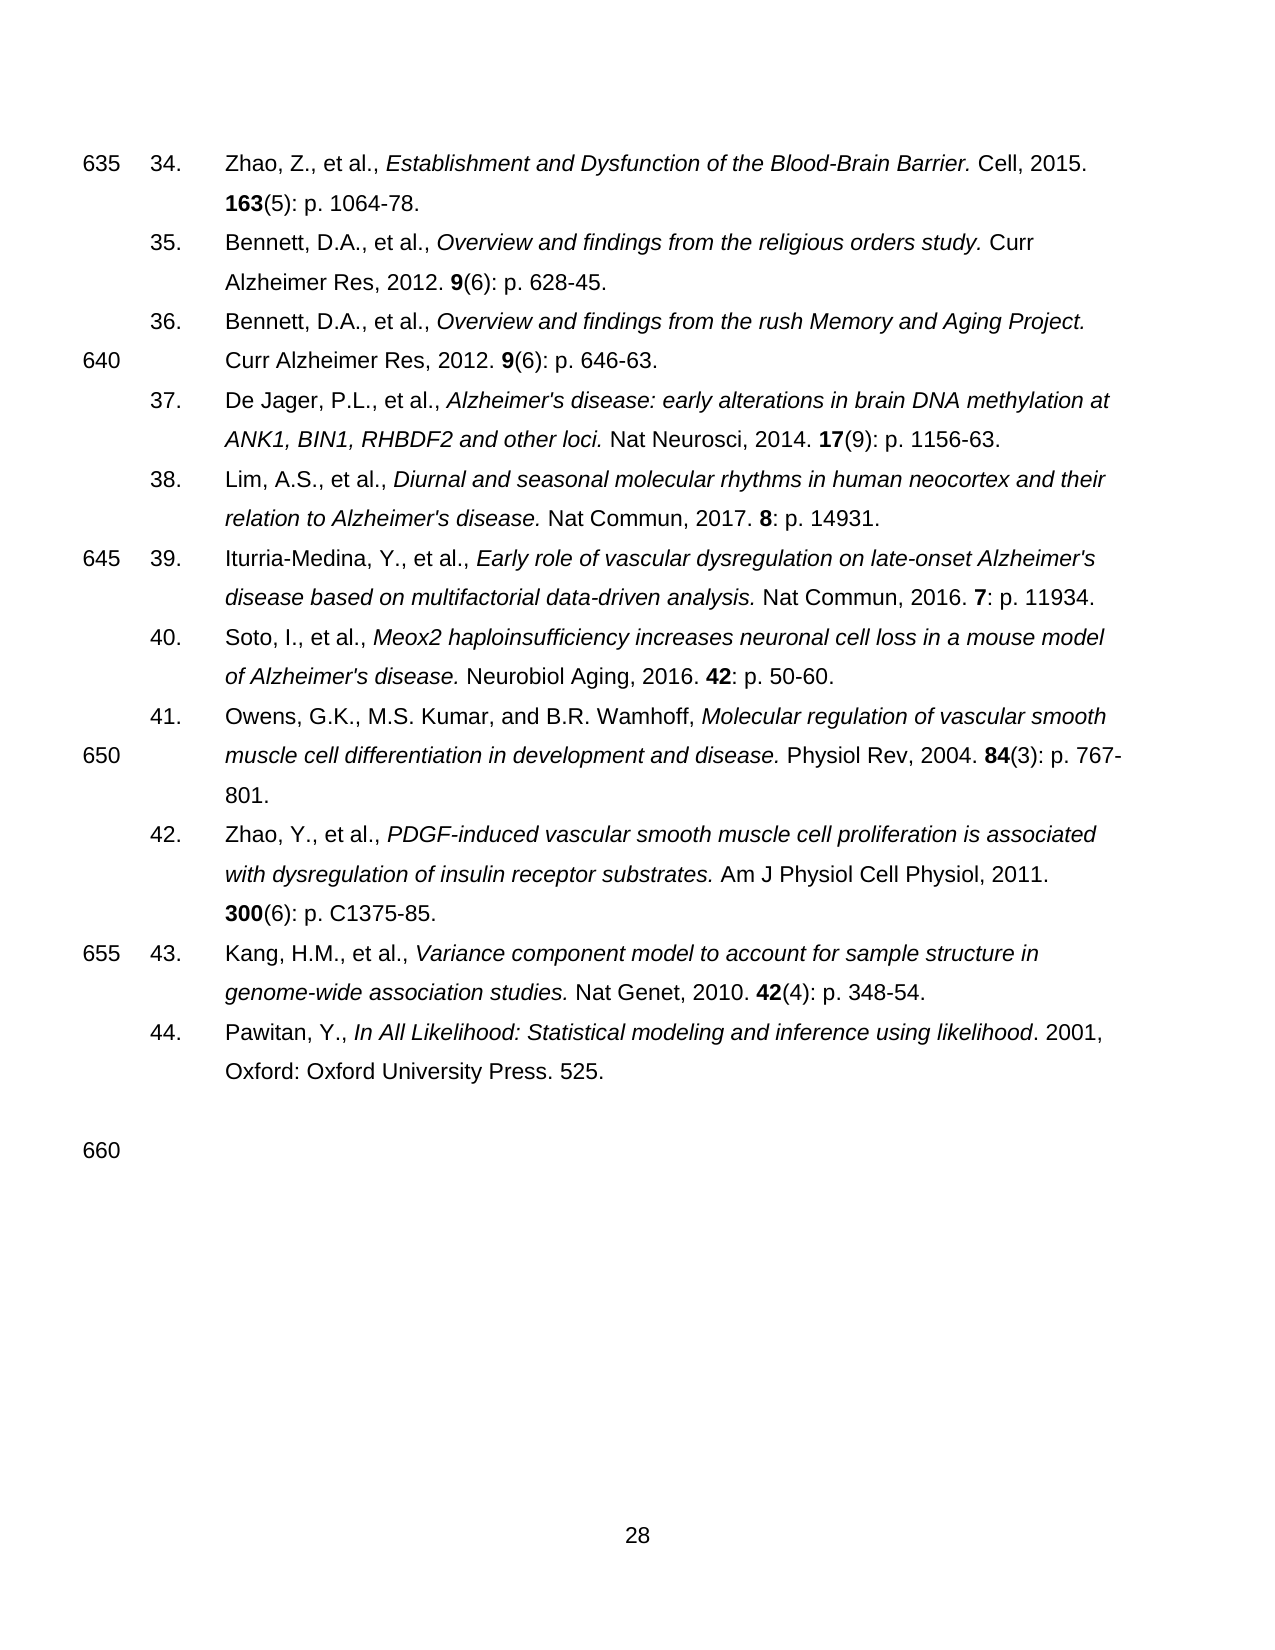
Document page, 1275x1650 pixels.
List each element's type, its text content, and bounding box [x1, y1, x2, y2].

text 41. Owens, G.K., M.S. Kumar, and B.R. Wamhoff, Molecular regulation of vascular smooth muscle cell differentiation in development and disease. Physiol Rev, 2004. 84(3): p. 767-801. [150, 703, 1125, 808]
text 40. Soto, I., et al., Meox2 haploinsufficiency increases neuronal cell loss in a mouse model of Alzheimer's disease. Neurobiol Aging, 2016. 42: p. 50-60. [150, 624, 1125, 689]
text 34. Zhao, Z., et al., Establishment and Dysfunction of the Blood-Brain Barrier. Cell, 2015. 163(5): p. 1064-78. [150, 150, 1125, 216]
text 35. Bennett, D.A., et al., Overview and findings from the religious orders study. Curr Alzheimer Res, 2012. 9(6): p. 628-45. [150, 229, 1125, 295]
text 42. Zhao, Y., et al., PDGF-induced vascular smooth muscle cell proliferation is associated with dysregulation of insulin receptor substrates. Am J Physiol Cell Physiol, 2011. 300(6): p. C1375-85. [150, 821, 1125, 926]
text 38. Lim, A.S., et al., Diurnal and seasonal molecular rhythms in human neocortex and their relation to Alzheimer's disease. Nat Commun, 2017. 8: p. 14931. [150, 466, 1125, 532]
text 43. Kang, H.M., et al., Variance component model to account for sample structure in genome-wide association studies. Nat Genet, 2010. 42(4): p. 348-54. [150, 939, 1125, 1005]
text 39. Iturria-Medina, Y., et al., Early role of vascular dysregulation on late-onset Alzheimer's disease based on multifactorial data-driven analysis. Nat Commun, 2016. 7: p. 11934. [150, 545, 1125, 611]
text 37. De Jager, P.L., et al., Alzheimer's disease: early alterations in brain DNA methylation at ANK1, BIN1, RHBDF2 and other loci. Nat Neurosci, 2014. 17(9): p. 1156-63. [150, 387, 1125, 453]
text 44. Pawitan, Y., In All Likelihood: Statistical modeling and inference using likelihood. 2001, Oxford: Oxford University Press. 525. [150, 1018, 1125, 1084]
text 36. Bennett, D.A., et al., Overview and findings from the rush Memory and Aging Project. Curr Alzheimer Res, 2012. 9(6): p. 646-63. [150, 308, 1125, 374]
